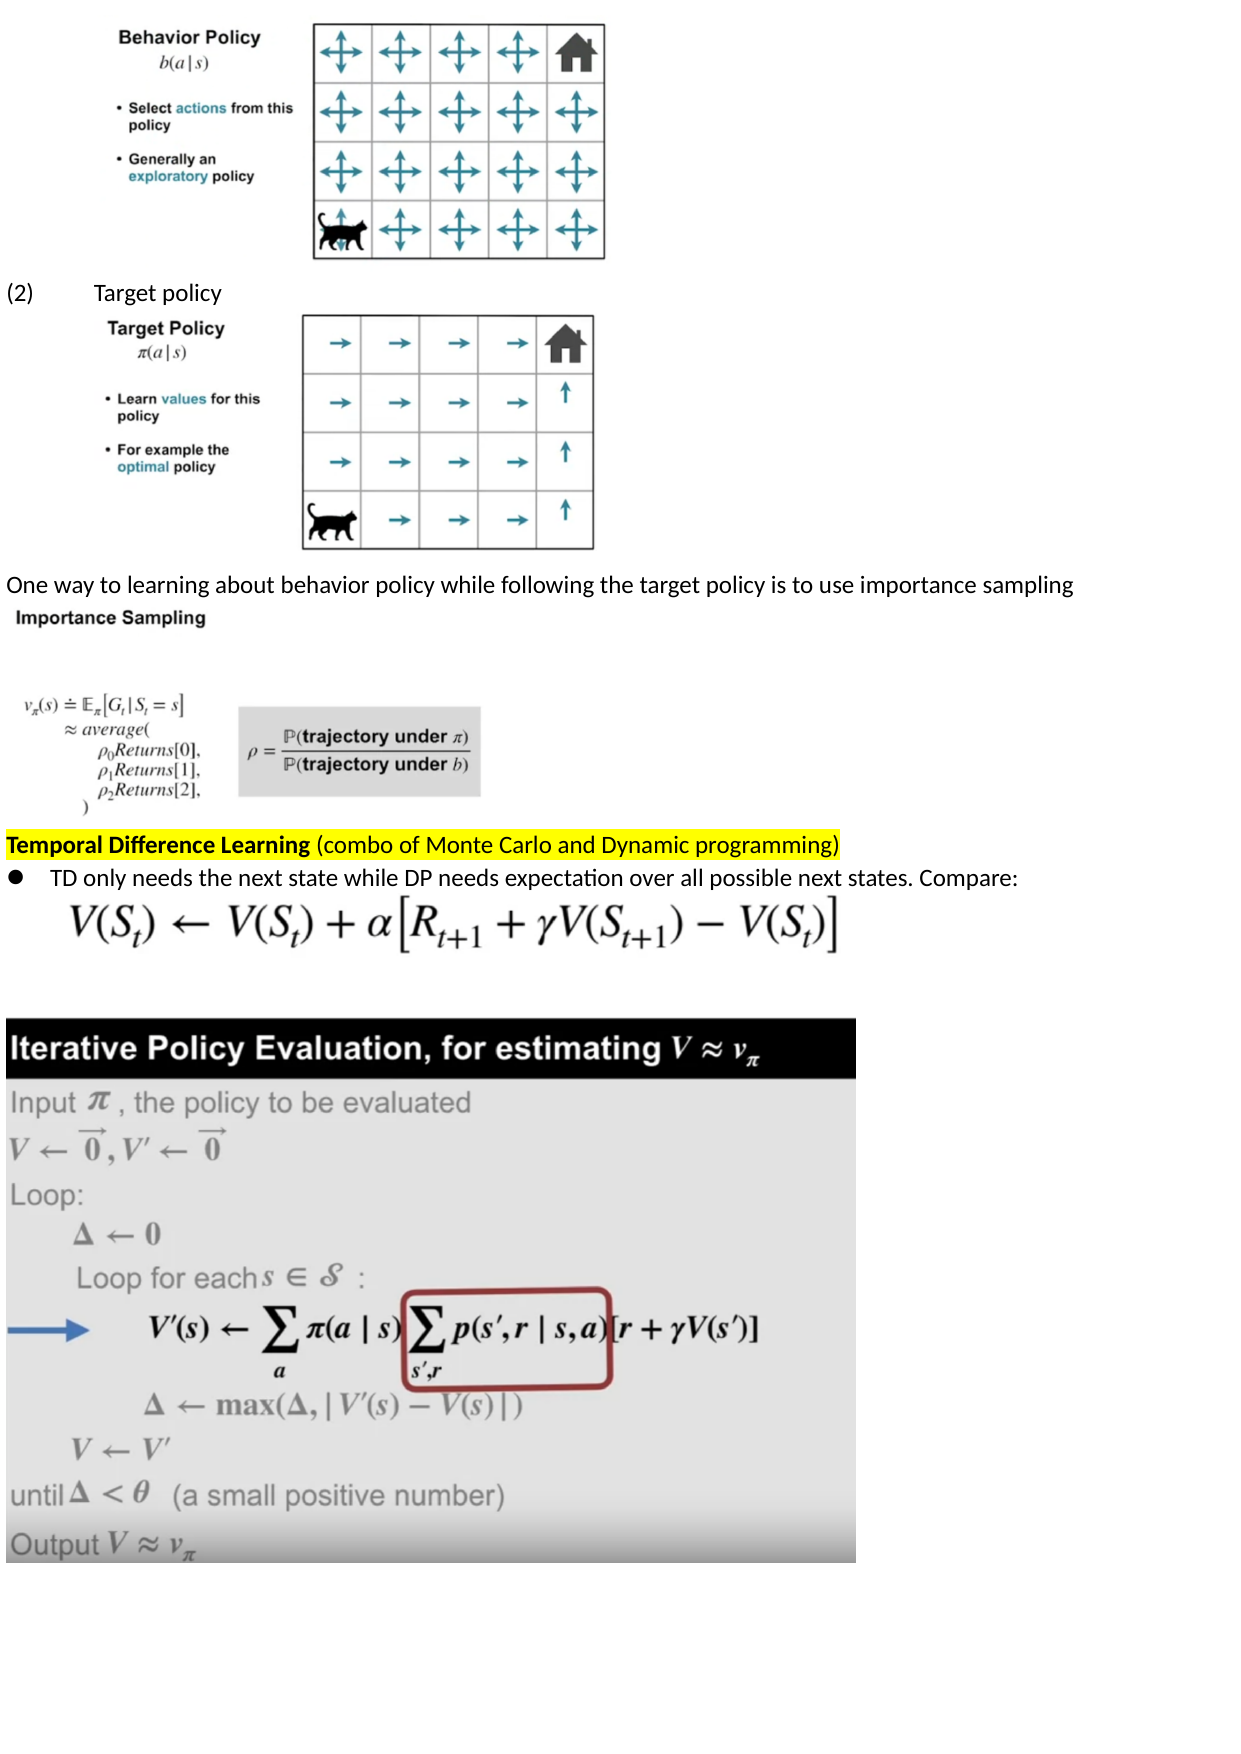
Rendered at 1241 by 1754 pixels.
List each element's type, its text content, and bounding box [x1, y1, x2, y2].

text Temporal Difference Learning (combo of Monte Carlo and Dynamic programming) [6, 828, 1234, 861]
picture [6, 600, 493, 825]
list Target policy [6, 276, 1234, 308]
list TD only needs the next state while DP needs expectation over all possible next states. Compare: [6, 861, 1234, 893]
picture [93, 15, 617, 272]
picture [6, 893, 856, 1563]
text One way to learning about behavior policy while following the target policy is to use importance sampling [6, 568, 1234, 601]
picture [93, 308, 598, 551]
